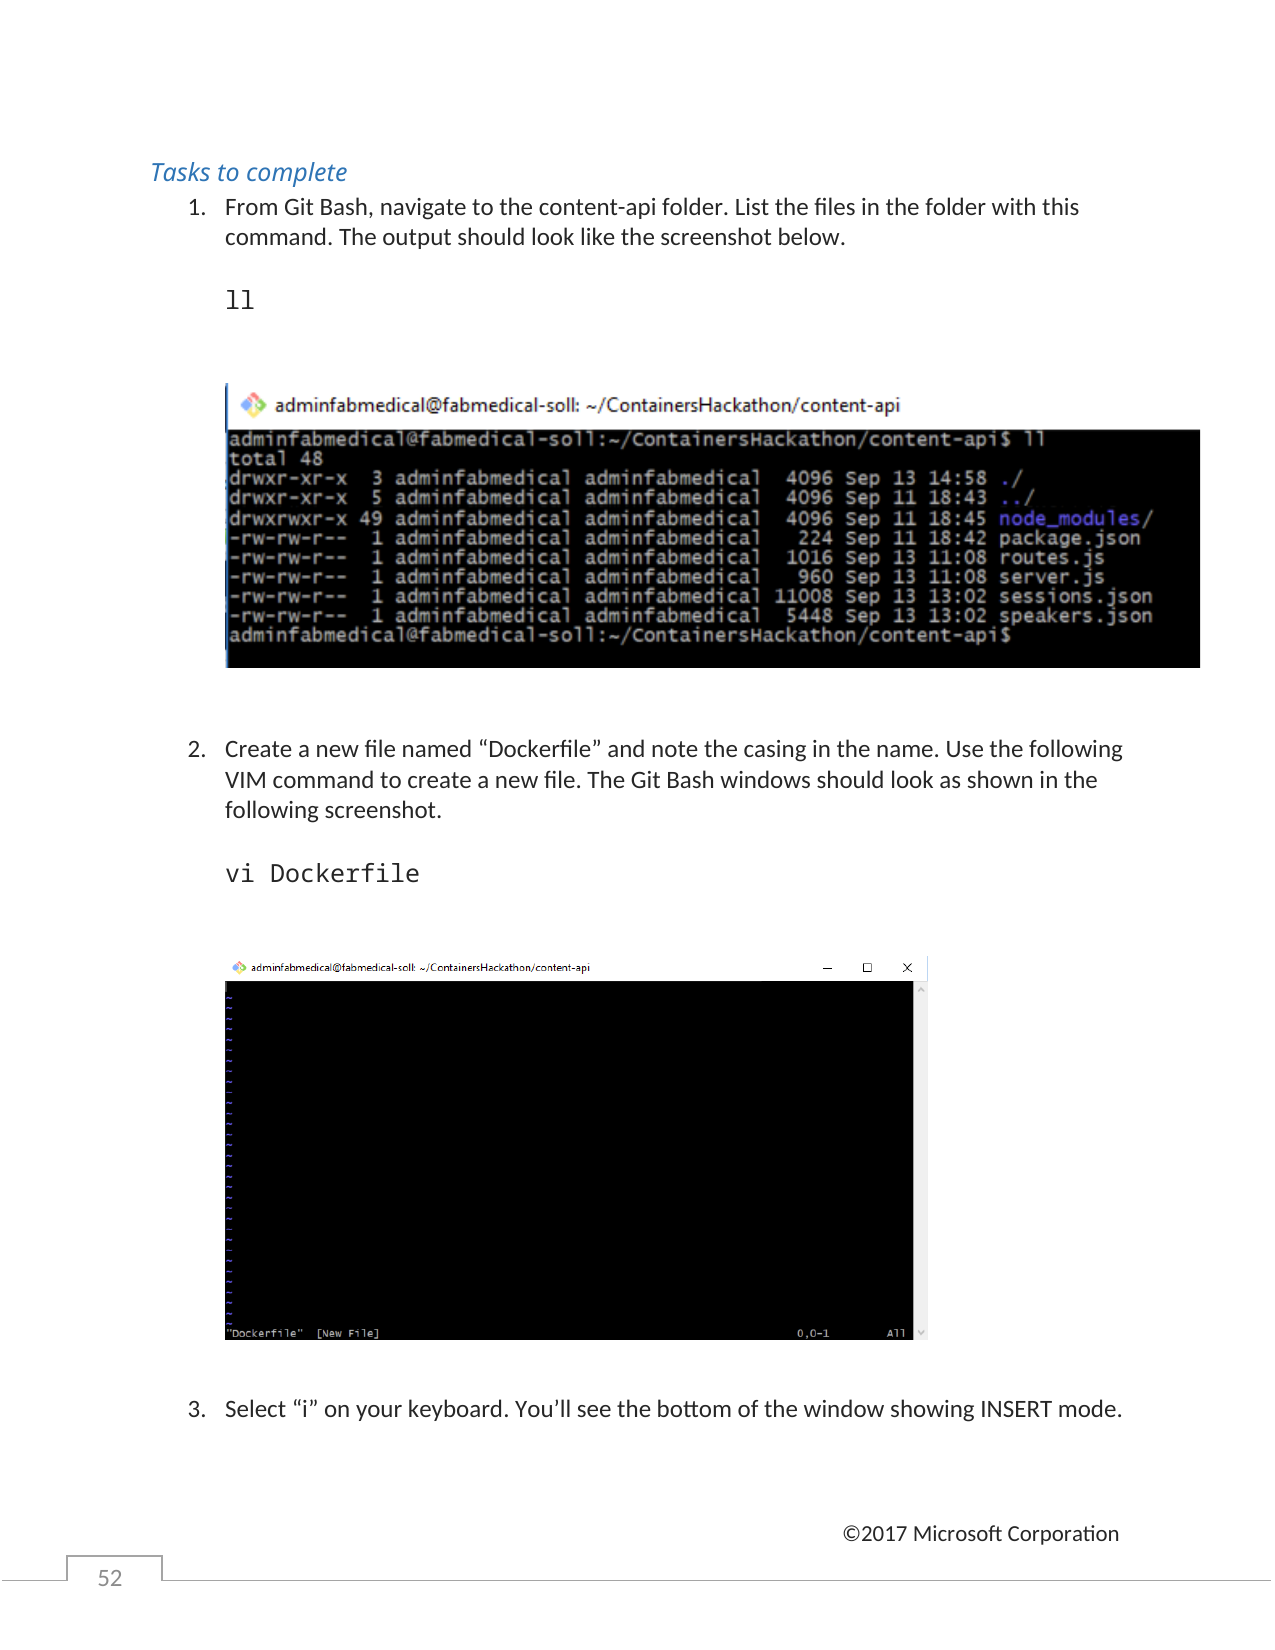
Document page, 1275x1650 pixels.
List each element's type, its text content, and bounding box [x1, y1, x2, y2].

text ll [187, 282, 1125, 317]
subtitle Tasks to complete [150, 154, 1125, 188]
picture [225, 956, 928, 1344]
list Select “i” on your keyboard. You’ll see the bottom of the window showing INSERT mode. [187, 1393, 1125, 1423]
picture [225, 383, 1200, 668]
list Create a new file named “Dockerfile” and note the casing in the name. Use the following VIM command to create a new file. The Git Bash windows should look as shown in the following screenshot. [187, 734, 1125, 825]
list From Git Bash, navigate to the content-api folder. List the files in the folder with this command. The output should look like the screenshot below. [187, 191, 1125, 252]
text vi Dockerfile [187, 856, 1125, 890]
